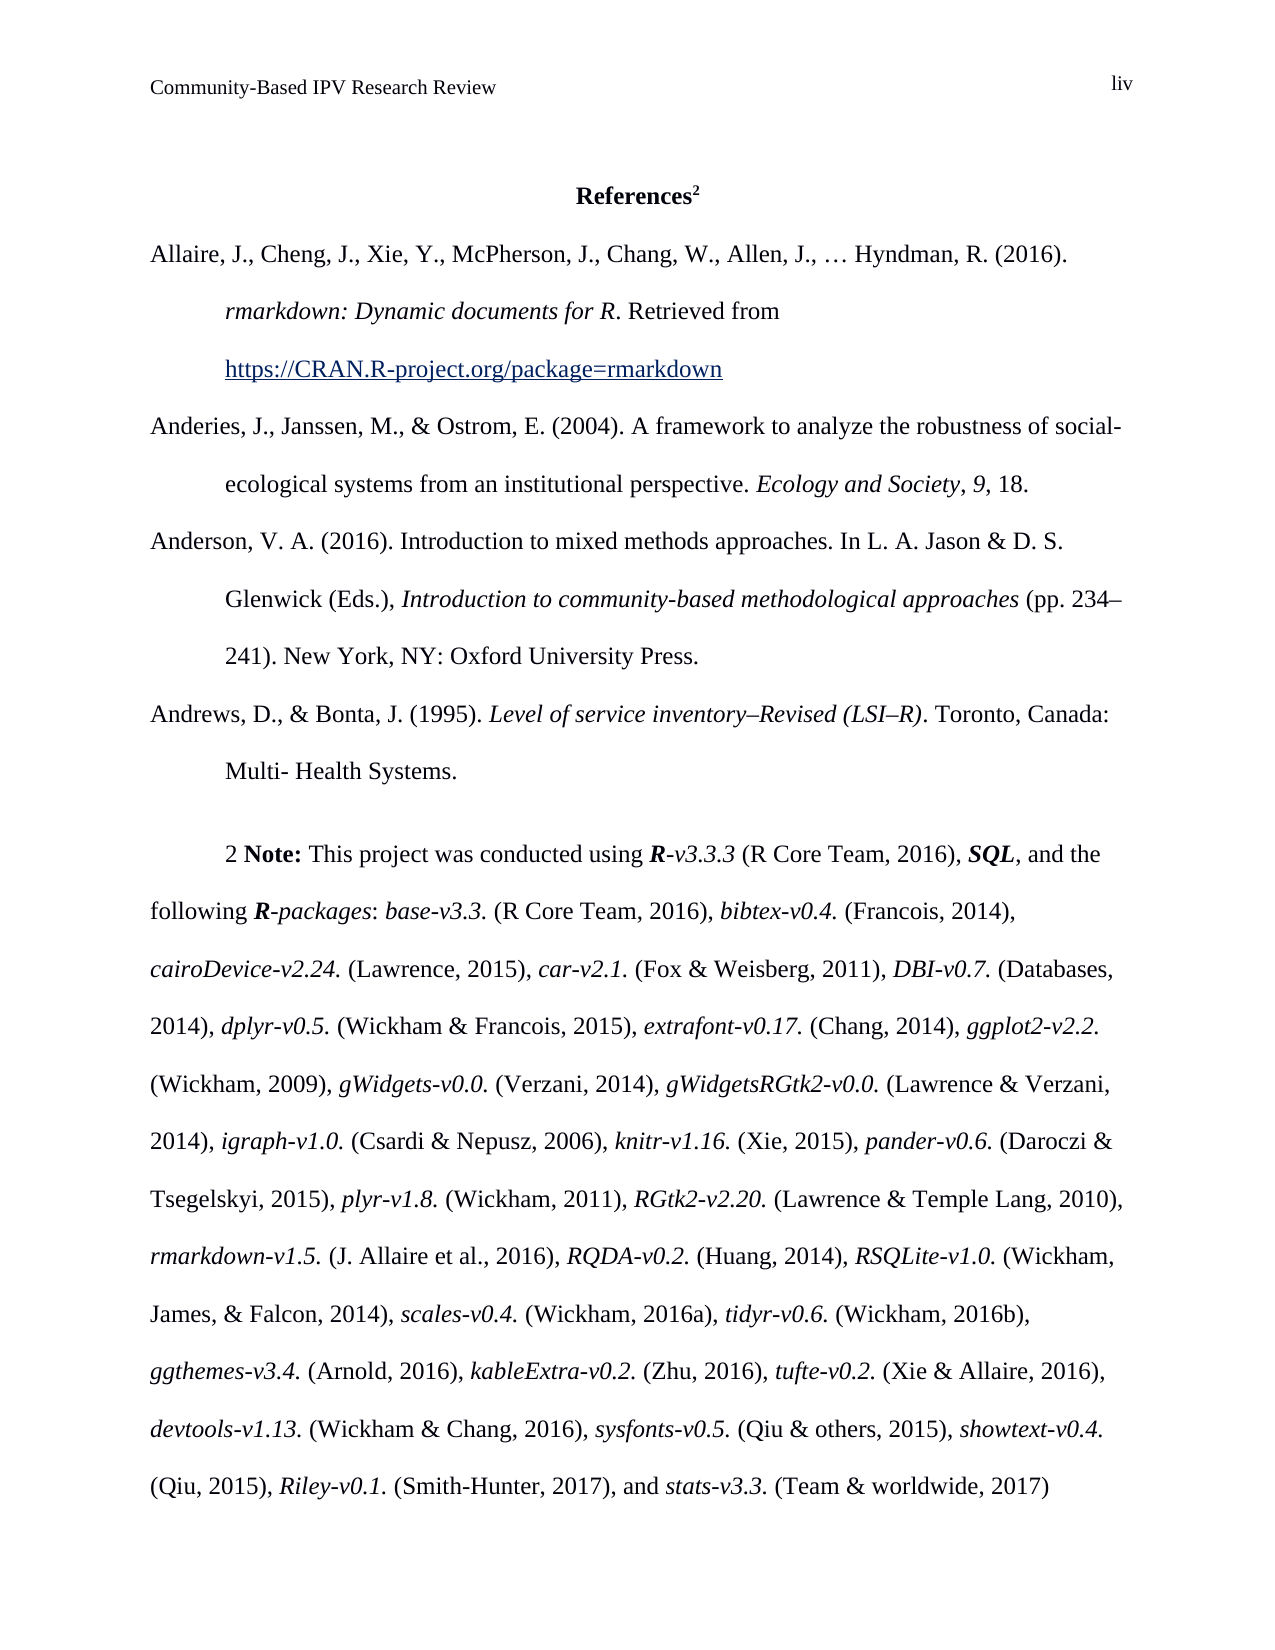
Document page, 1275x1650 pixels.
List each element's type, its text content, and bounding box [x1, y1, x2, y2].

text Anderson, V. A. (2016). Introduction to mixed methods approaches. In L. A. Jason & D. S. Glenwick (Eds.), Introduction to community-based methodological approaches (pp. 234–241). New York, NY: Oxford University Press. [150, 526, 1125, 670]
text Allaire, J., Cheng, J., Xie, Y., McPherson, J., Chang, W., Allen, J., … Hyndman, R. (2016). rmarkdown: Dynamic documents for R. Retrieved from https://CRAN.R-project.org/package=rmarkdown [150, 239, 1125, 383]
text Anderies, J., Janssen, M., & Ostrom, E. (2004). A framework to analyze the robustness of social-ecological systems from an institutional perspective. Ecology and Society, 9, 18. [150, 411, 1125, 498]
text Andrews, D., & Bonta, J. (1995). Level of service inventory–Revised (LSI–R). Toronto, Canada: Multi- Health Systems. [150, 699, 1125, 785]
subtitle References [150, 181, 1125, 210]
